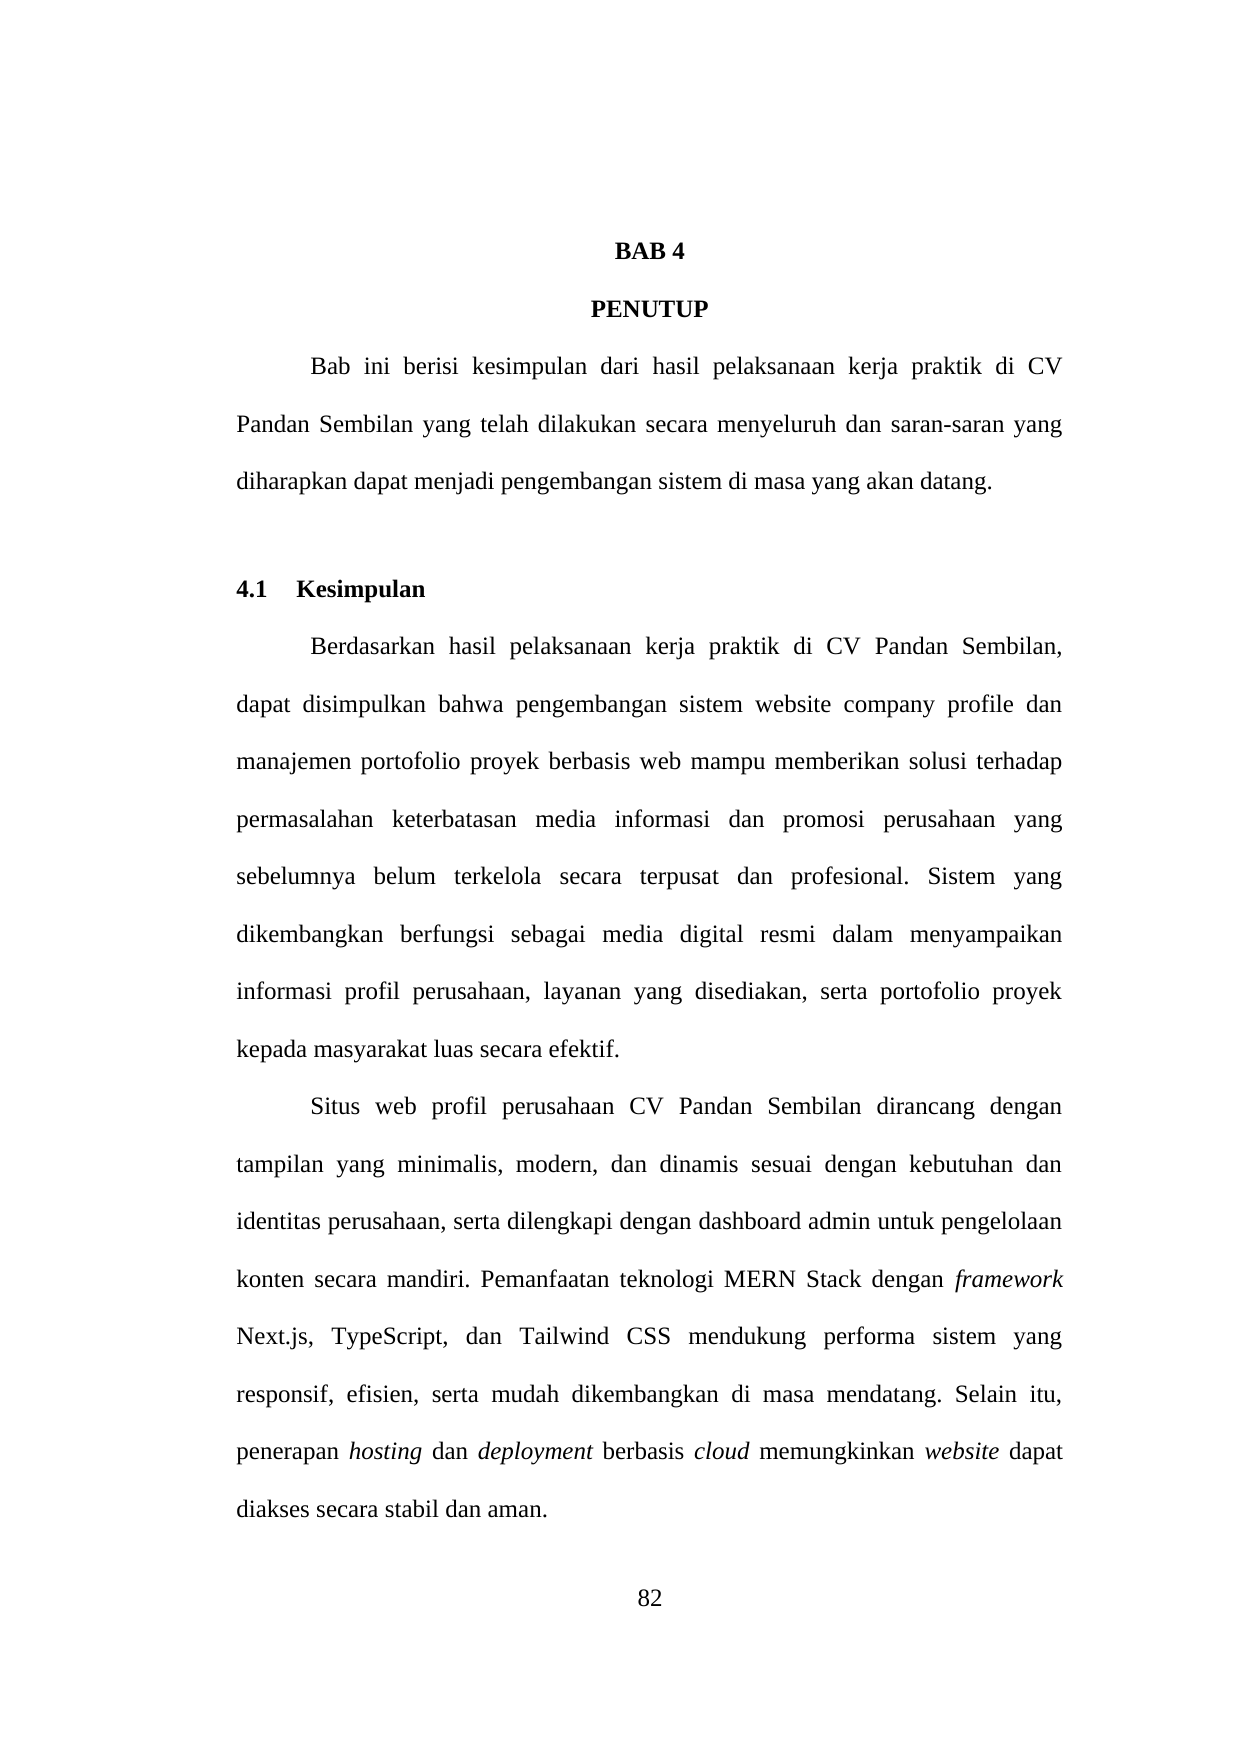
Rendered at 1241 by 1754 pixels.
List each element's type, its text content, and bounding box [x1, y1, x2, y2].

subtitle BAB 4 PENUTUP [191, 236, 1063, 323]
text Situs web profil perusahaan CV Pandan Sembilan dirancang dengan tampilan yang minimalis, modern, dan dinamis sesuai dengan kebutuhan dan identitas perusahaan, serta dilengkapi dengan dashboard admin untuk pengelolaan konten secara mandiri. Pemanfaatan teknologi MERN Stack dengan framework Next.js, TypeScript, dan Tailwind CSS mendukung performa sistem yang responsif, efisien, serta mudah dikembangkan di masa mendatang. Selain itu, penerapan hosting dan deployment berbasis cloud memungkinkan website dapat diakses secara stabil dan aman. [236, 1091, 1063, 1523]
subtitle Kesimpulan [236, 574, 1063, 603]
text Bab ini berisi kesimpulan dari hasil pelaksanaan kerja praktik di CV Pandan Sembilan yang telah dilakukan secara menyeluruh dan saran-saran yang diharapkan dapat menjadi pengembangan sistem di masa yang akan datang. [236, 351, 1063, 495]
text Berdasarkan hasil pelaksanaan kerja praktik di CV Pandan Sembilan, dapat disimpulkan bahwa pengembangan sistem website company profile dan manajemen portofolio proyek berbasis web mampu memberikan solusi terhadap permasalahan keterbatasan media informasi dan promosi perusahaan yang sebelumnya belum terkelola secara terpusat dan profesional. Sistem yang dikembangkan berfungsi sebagai media digital resmi dalam menyampaikan informasi profil perusahaan, layanan yang disediakan, serta portofolio proyek kepada masyarakat luas secara efektif. [236, 631, 1063, 1063]
